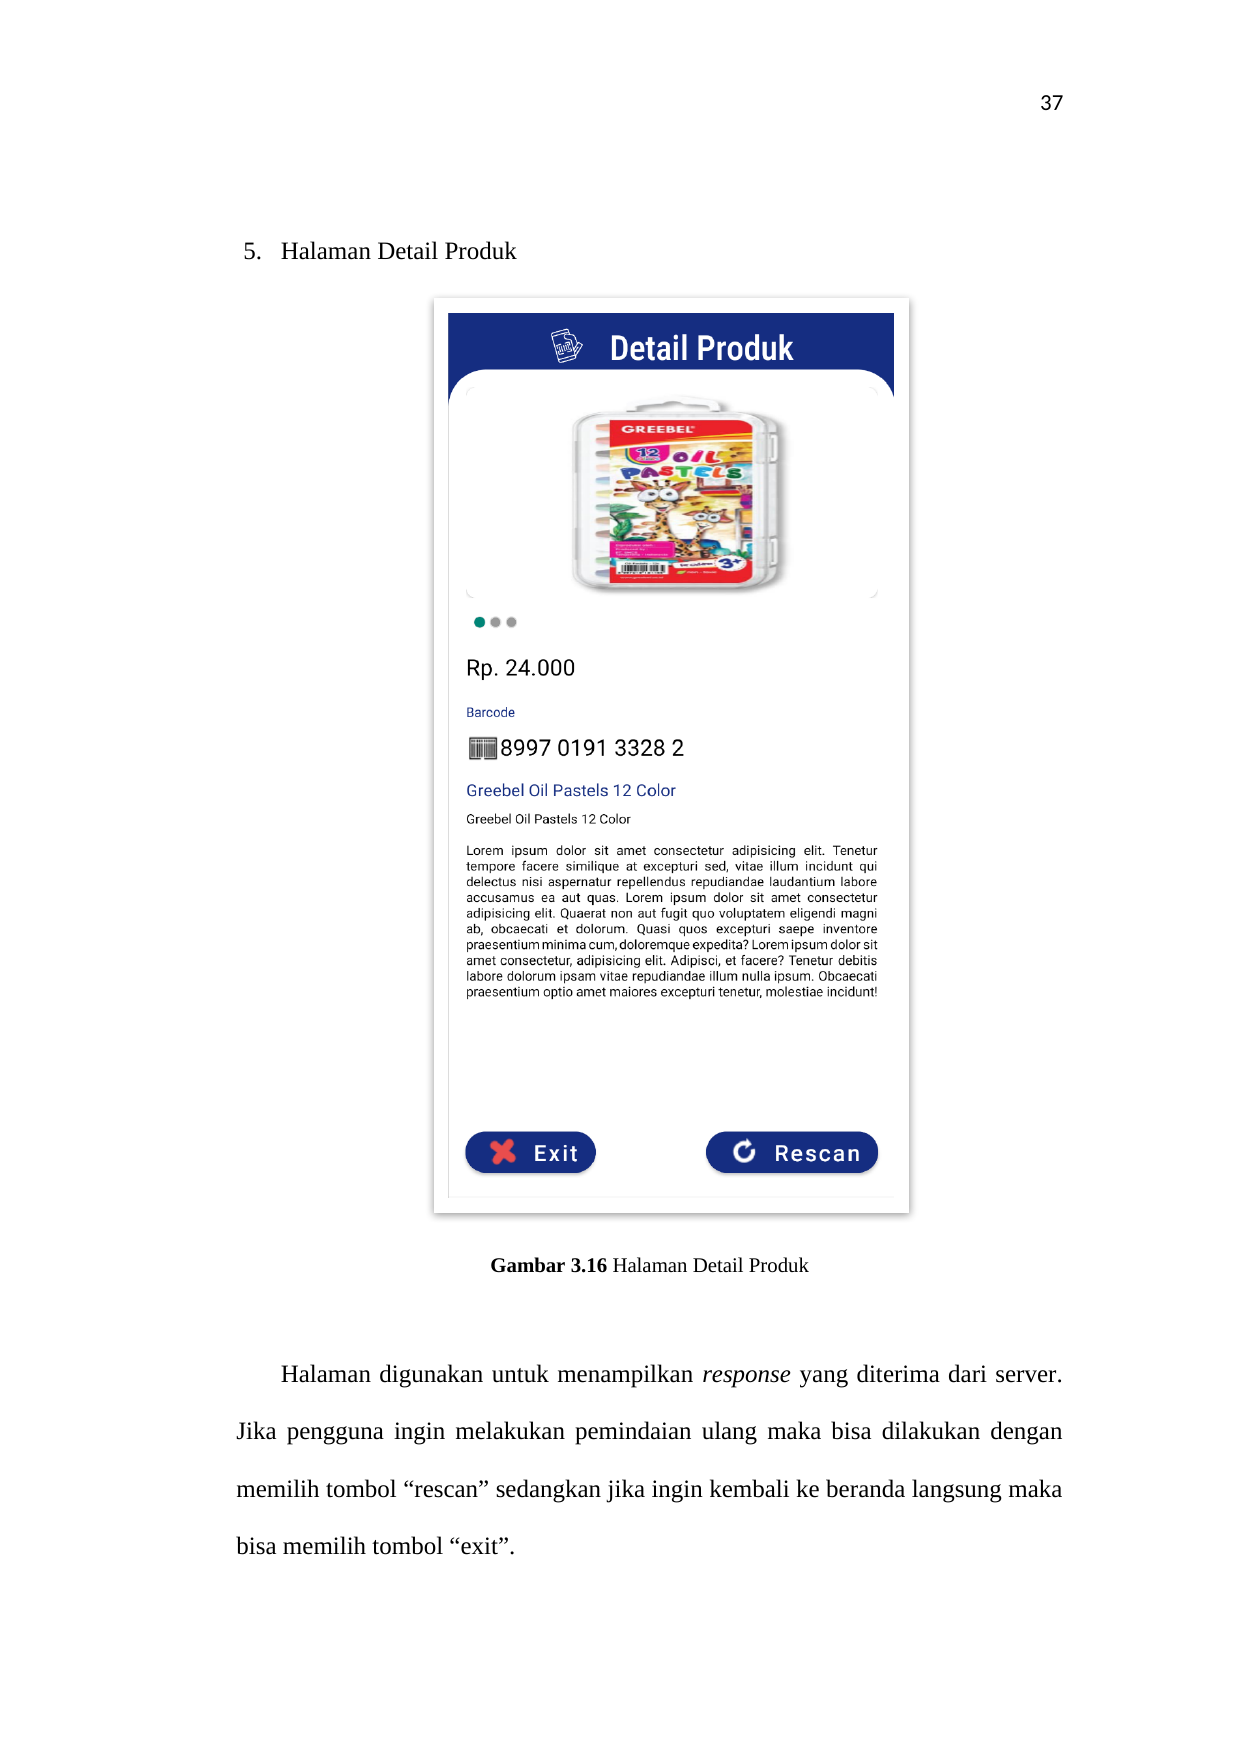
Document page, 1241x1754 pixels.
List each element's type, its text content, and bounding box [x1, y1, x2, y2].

picture [448, 313, 894, 1198]
text Gambar 3.16 Halaman Detail Produk [236, 1253, 1063, 1277]
text Halaman digunakan untuk menampilkan response yang diterima dari server. Jika pengguna ingin melakukan pemindaian ulang maka bisa dilakukan dengan memilih tombol “rescan” sedangkan jika ingin kembali ke beranda langsung maka bisa memilih tombol “exit”. [236, 1359, 1063, 1560]
list Halaman Detail Produk [243, 236, 1063, 265]
